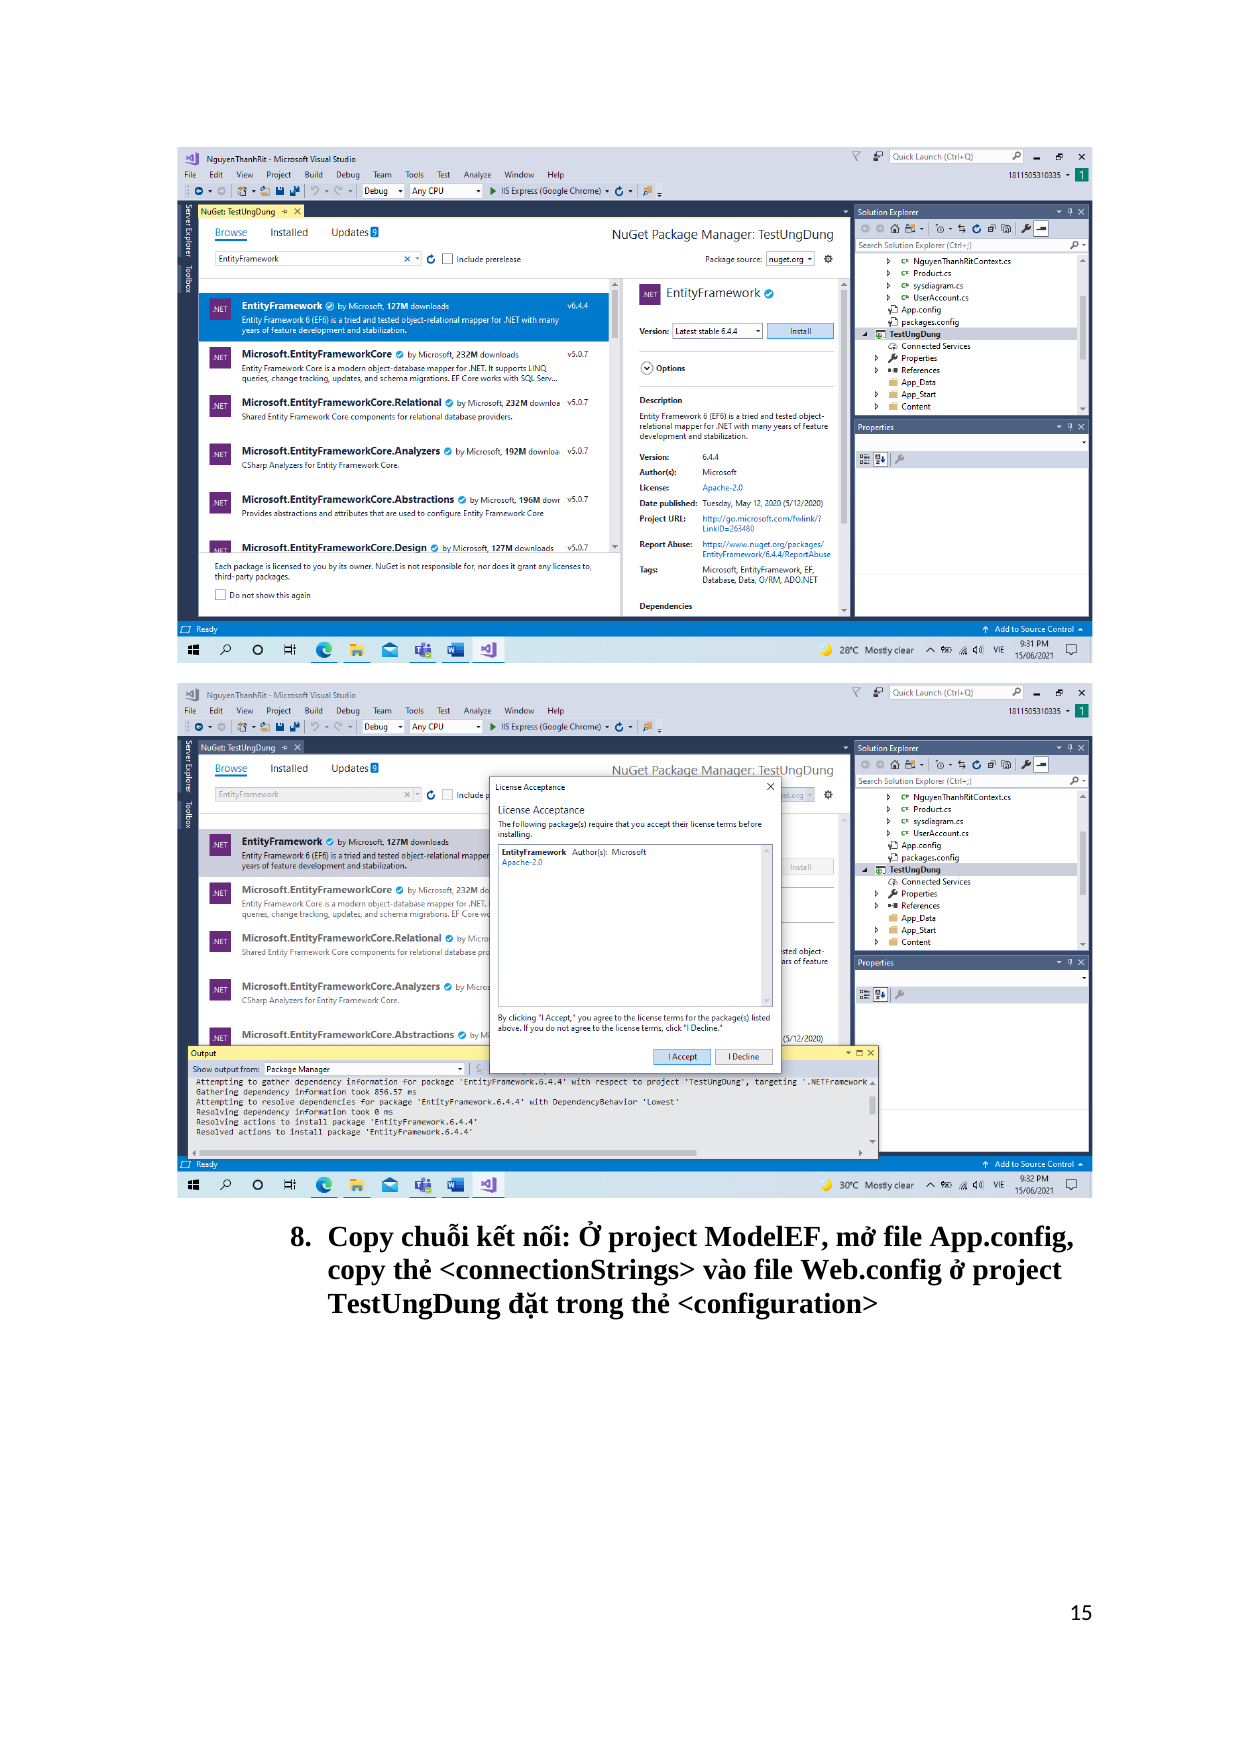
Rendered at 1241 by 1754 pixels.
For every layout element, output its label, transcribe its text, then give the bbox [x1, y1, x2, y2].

list Copy chuỗi kết nối: Ở project ModelEF, mở file App.config, copy thẻ <connectionStrings> vào file Web.config ở project TestUngDung đặt trong thẻ <configuration> [290, 1219, 1092, 1319]
picture [177, 683, 1093, 1198]
picture [177, 147, 1093, 663]
